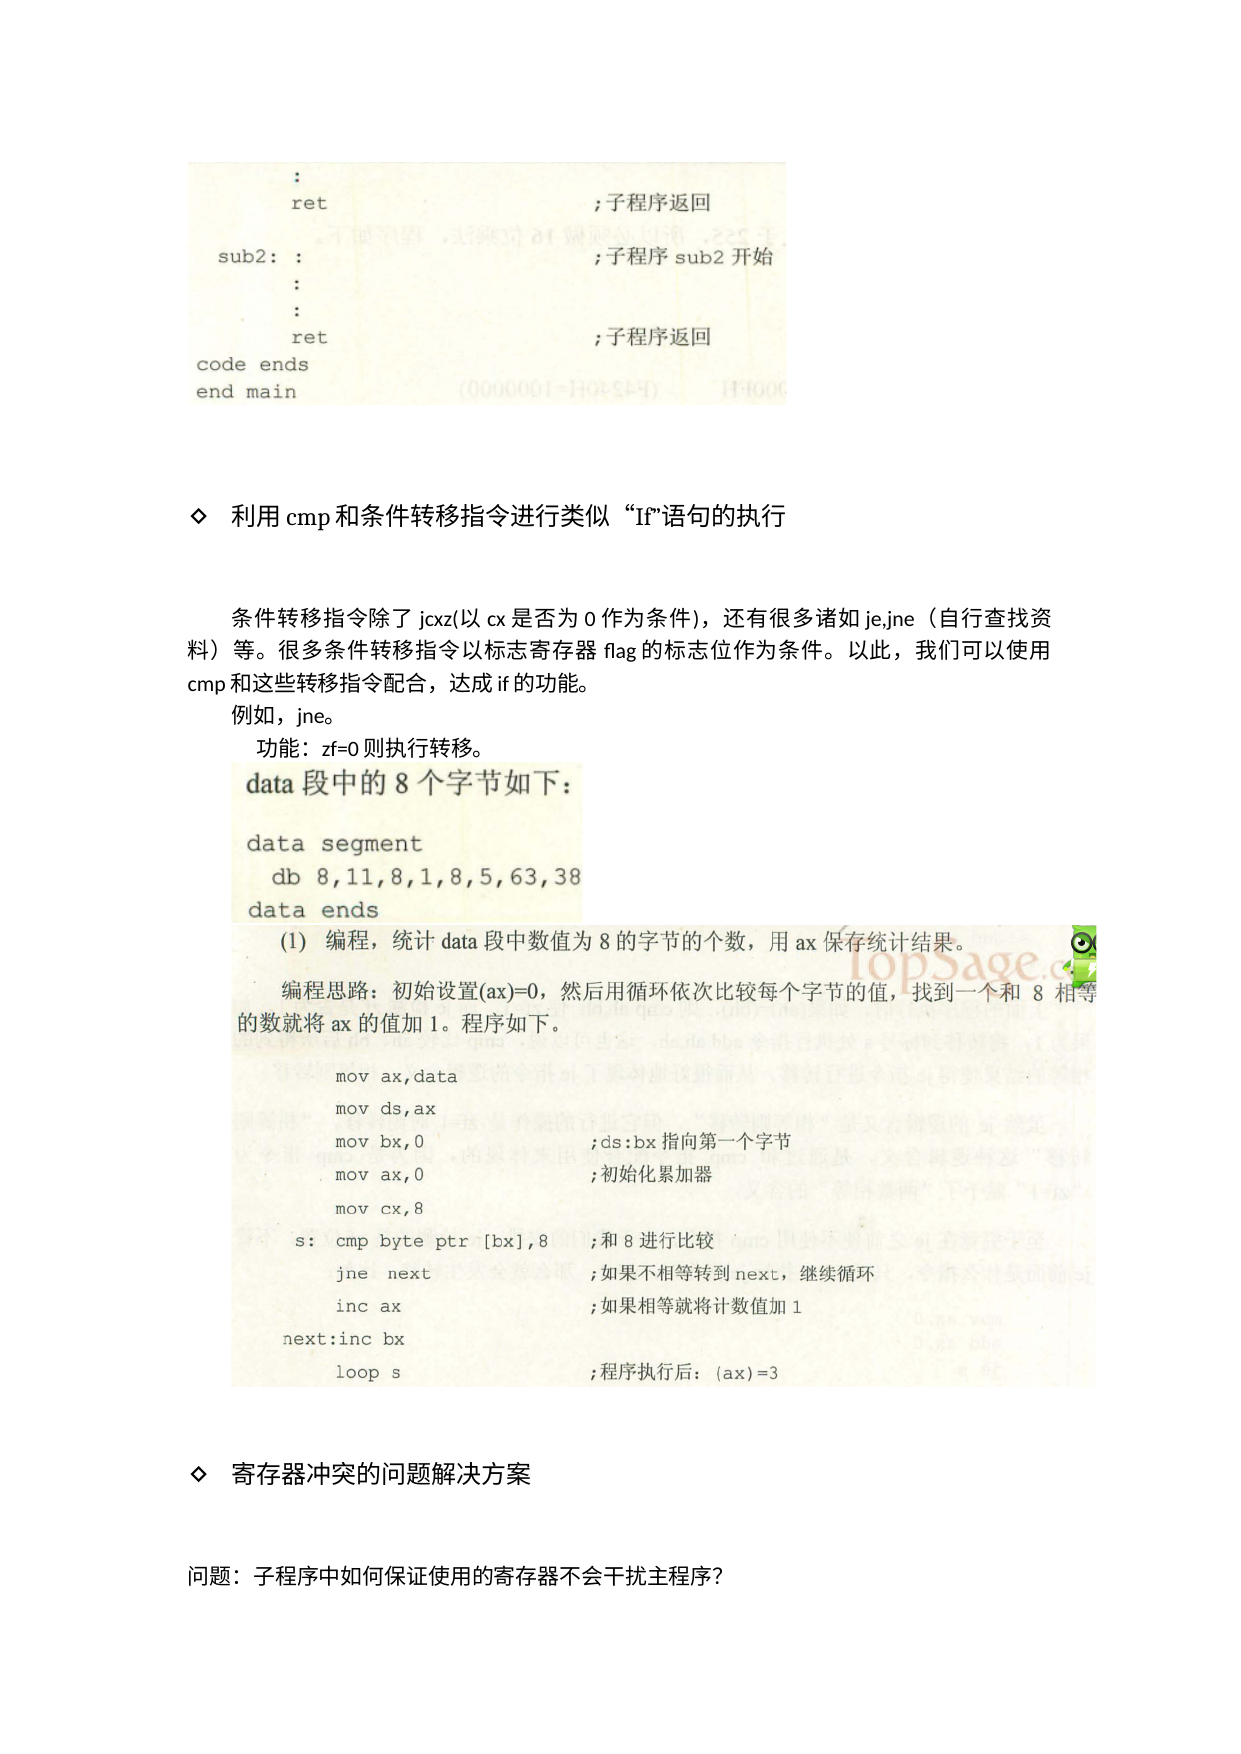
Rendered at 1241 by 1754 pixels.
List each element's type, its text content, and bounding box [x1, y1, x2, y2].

picture [231, 925, 1097, 1387]
text 例如，jne。 [187, 698, 1053, 730]
picture [231, 762, 583, 923]
subtitle 寄存器冲突的问题解决方案 [187, 1440, 1053, 1505]
subtitle 利用cmp和条件转移指令进行类似“If”语句的执行 [187, 482, 1053, 547]
text 问题：子程序中如何保证使用的寄存器不会干扰主程序？ [187, 1558, 1053, 1591]
text 功能：zf=0则执行转移。 [187, 730, 1053, 763]
text 条件转移指令除了jcxz(以cx是否为0作为条件)，还有很多诸如je,jne（自行查找资料）等。很多条件转移指令以标志寄存器flag的标志位作为条件。以此，我们可以使用cmp和这些转移指令配合，达成if的功能。 [187, 600, 1053, 698]
picture [187, 162, 787, 405]
